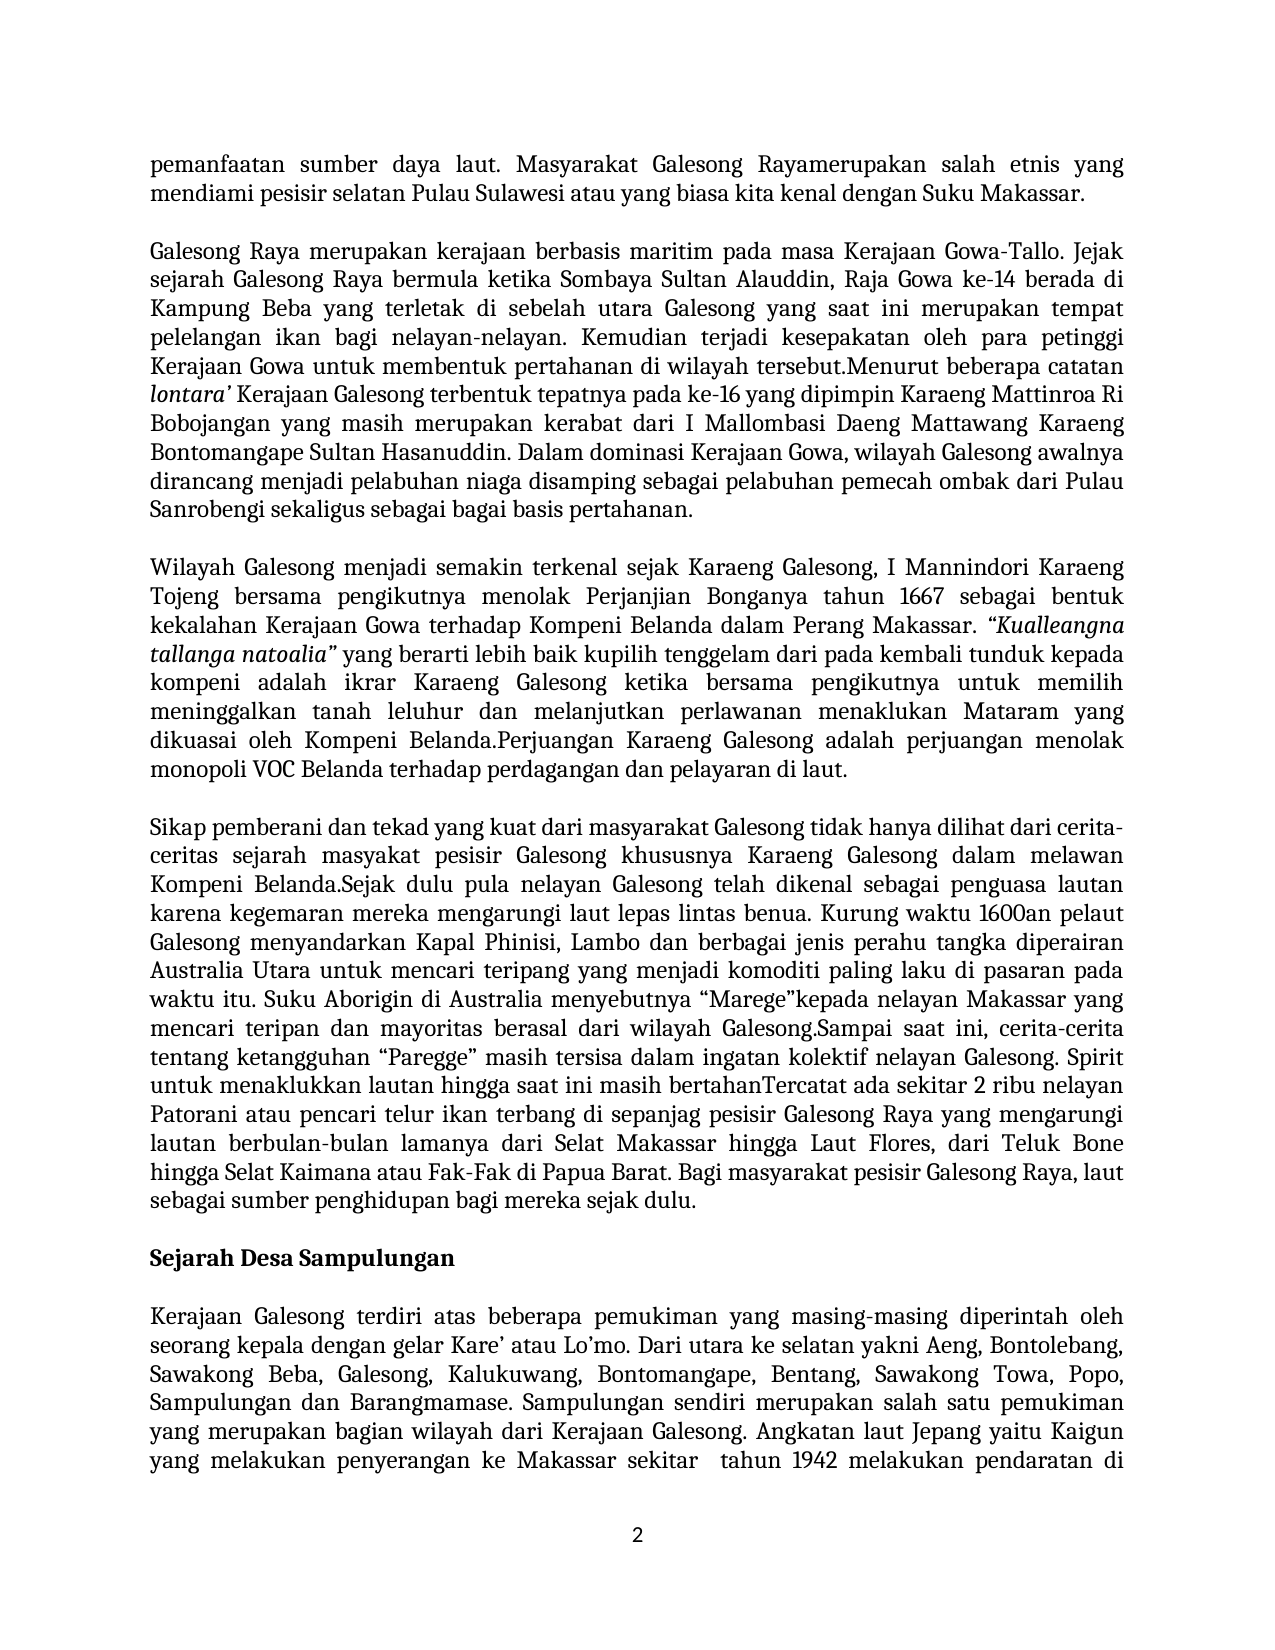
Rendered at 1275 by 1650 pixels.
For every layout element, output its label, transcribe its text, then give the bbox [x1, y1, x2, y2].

text Sikap pemberani dan tekad yang kuat dari masyarakat Galesong tidak hanya dilihat dari cerita-ceritas sejarah masyakat pesisir Galesong khususnya Karaeng Galesong dalam melawan Kompeni Belanda.Sejak dulu pula nelayan Galesong telah dikenal sebagai penguasa lautan karena kegemaran mereka mengarungi laut lepas lintas benua. Kurung waktu 1600an pelaut Galesong menyandarkan Kapal Phinisi, Lambo dan berbagai jenis perahu tangka diperairan Australia Utara untuk mencari teripang yang menjadi komoditi paling laku di pasaran pada waktu itu. Suku Aborigin di Australia menyebutnya “Marege”kepada nelayan Makassar yang mencari teripan dan mayoritas berasal dari wilayah Galesong.Sampai saat ini, cerita-cerita tentang ketangguhan “Paregge” masih tersisa dalam ingatan kolektif nelayan Galesong. Spirit untuk menaklukkan lautan hingga saat ini masih bertahanTercatat ada sekitar 2 ribu nelayan Patorani atau pencari telur ikan terbang di sepanjag pesisir Galesong Raya yang mengarungi lautan berbulan-bulan lamanya dari Selat Makassar hingga Laut Flores, dari Teluk Bone hingga Selat Kaimana atau Fak-Fak di Papua Barat. Bagi masyarakat pesisir Galesong Raya, laut sebagai sumber penghidupan bagi mereka sejak dulu. [150, 812, 1125, 1215]
text Sejarah Desa Sampulungan [150, 1244, 1125, 1273]
text Galesong Raya merupakan kerajaan berbasis maritim pada masa Kerajaan Gowa-Tallo. Jejak sejarah Galesong Raya bermula ketika Sombaya Sultan Alauddin, Raja Gowa ke-14 berada di Kampung Beba yang terletak di sebelah utara Galesong yang saat ini merupakan tempat pelelangan ikan bagi nelayan-nelayan. Kemudian terjadi kesepakatan oleh para petinggi Kerajaan Gowa untuk membentuk pertahanan di wilayah tersebut.Menurut beberapa catatan lontara’ Kerajaan Galesong terbentuk tepatnya pada ke-16 yang dipimpin Karaeng Mattinroa Ri Bobojangan yang masih merupakan kerabat dari I Mallombasi Daeng Mattawang Karaeng Bontomangape Sultan Hasanuddin. Dalam dominasi Kerajaan Gowa, wilayah Galesong awalnya dirancang menjadi pelabuhan niaga disamping sebagai pelabuhan pemecah ombak dari Pulau Sanrobengi sekaligus sebagai bagai basis pertahanan. [150, 237, 1125, 524]
text Wilayah Galesong menjadi semakin terkenal sejak Karaeng Galesong, I Mannindori Karaeng Tojeng bersama pengikutnya menolak Perjanjian Bonganya tahun 1667 sebagai bentuk kekalahan Kerajaan Gowa terhadap Kompeni Belanda dalam Perang Makassar. “Kualleangna tallanga natoalia” yang berarti lebih baik kupilih tenggelam dari pada kembali tunduk kepada kompeni adalah ikrar Karaeng Galesong ketika bersama pengikutnya untuk memilih meninggalkan tanah leluhur dan melanjutkan perlawanan menaklukan Mataram yang dikuasai oleh Kompeni Belanda.Perjuangan Karaeng Galesong adalah perjuangan menolak monopoli VOC Belanda terhadap perdagangan dan pelayaran di laut. [150, 553, 1125, 783]
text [150, 150, 1125, 207]
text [150, 1302, 1125, 1474]
